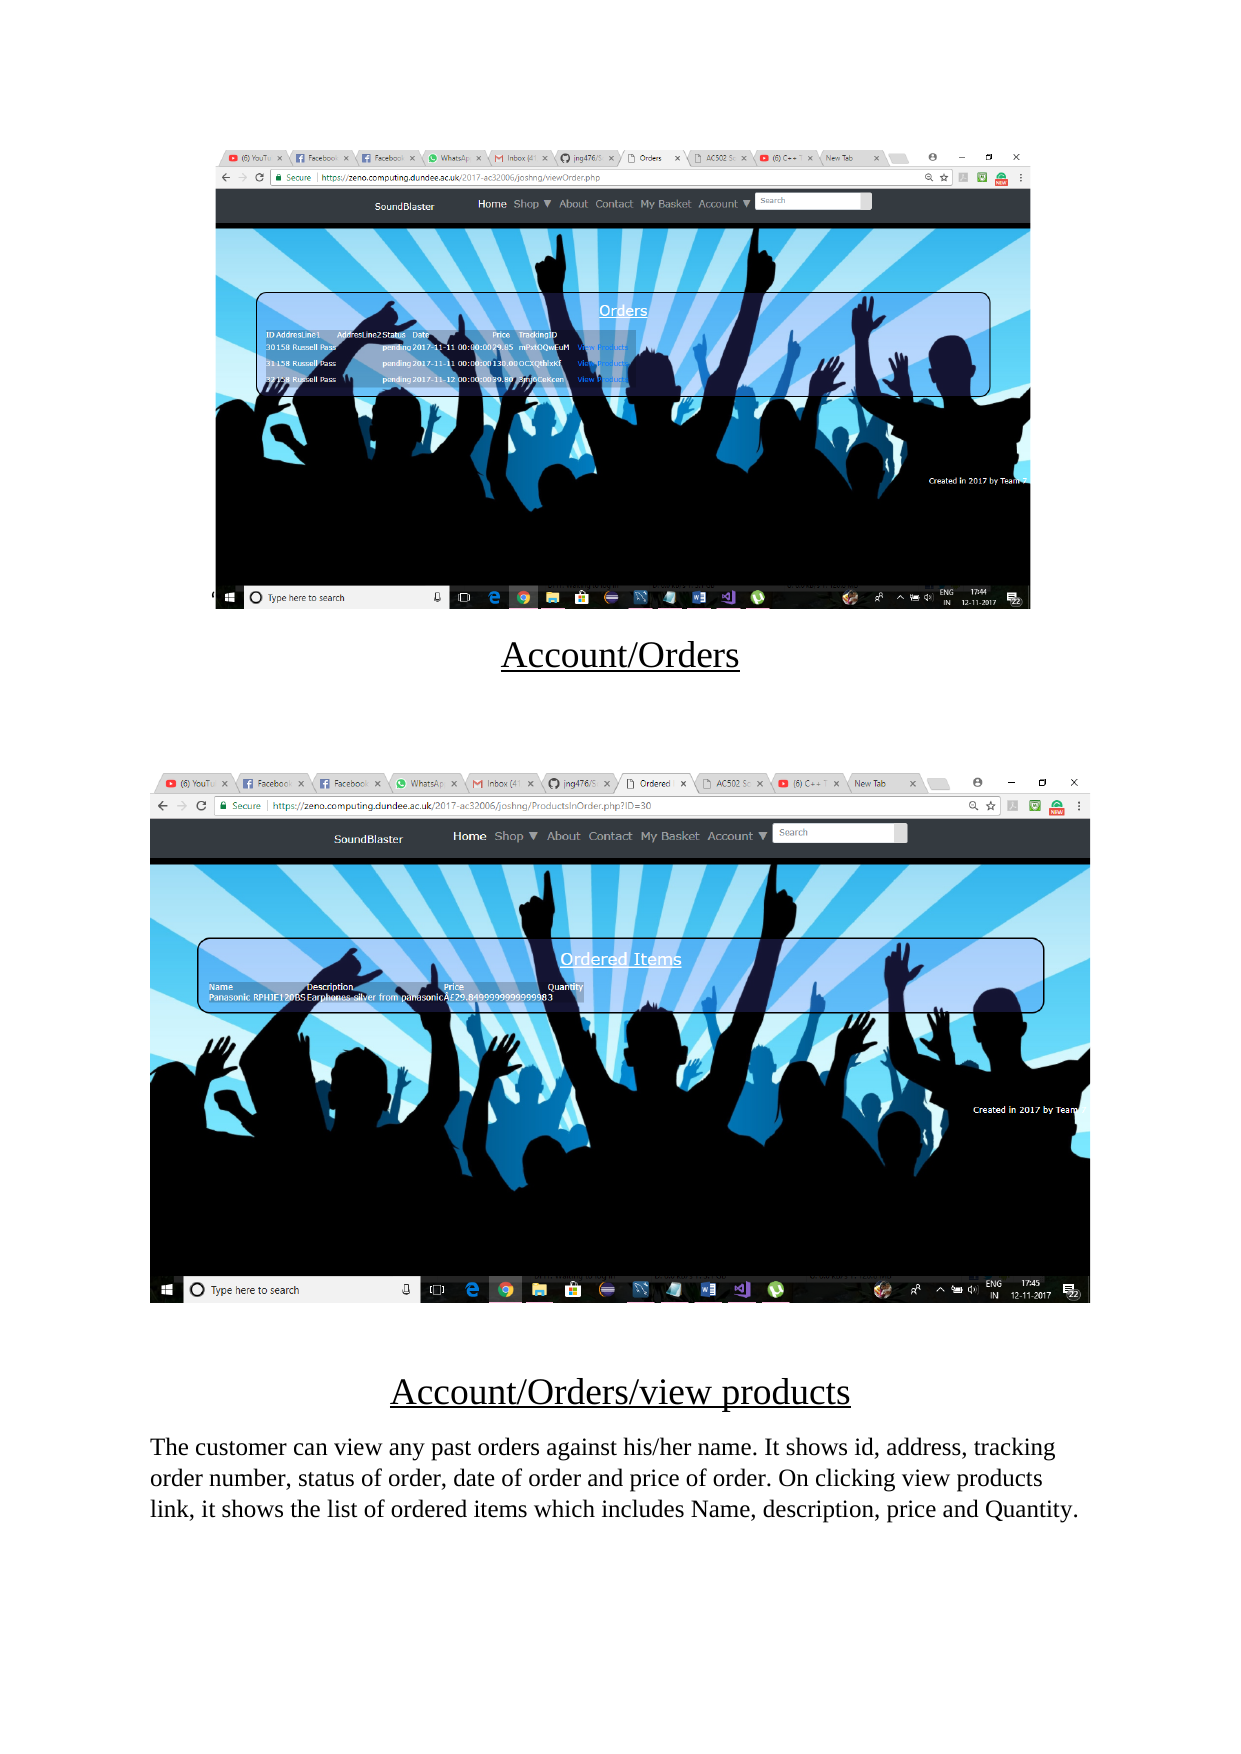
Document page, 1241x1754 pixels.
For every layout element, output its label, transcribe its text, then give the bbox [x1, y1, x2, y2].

picture [215, 150, 1031, 609]
text Account/Orders/view products [150, 1369, 1090, 1412]
text Account/Orders [150, 633, 1090, 676]
picture [150, 773, 1091, 1303]
text The customer can view any past orders against his/her name. It shows id, address, tracking order number, status of order, date of order and price of order. On clicking view products link, it shows the list of ordered items which includes Name, description, price and Quantity. [150, 1432, 1090, 1523]
